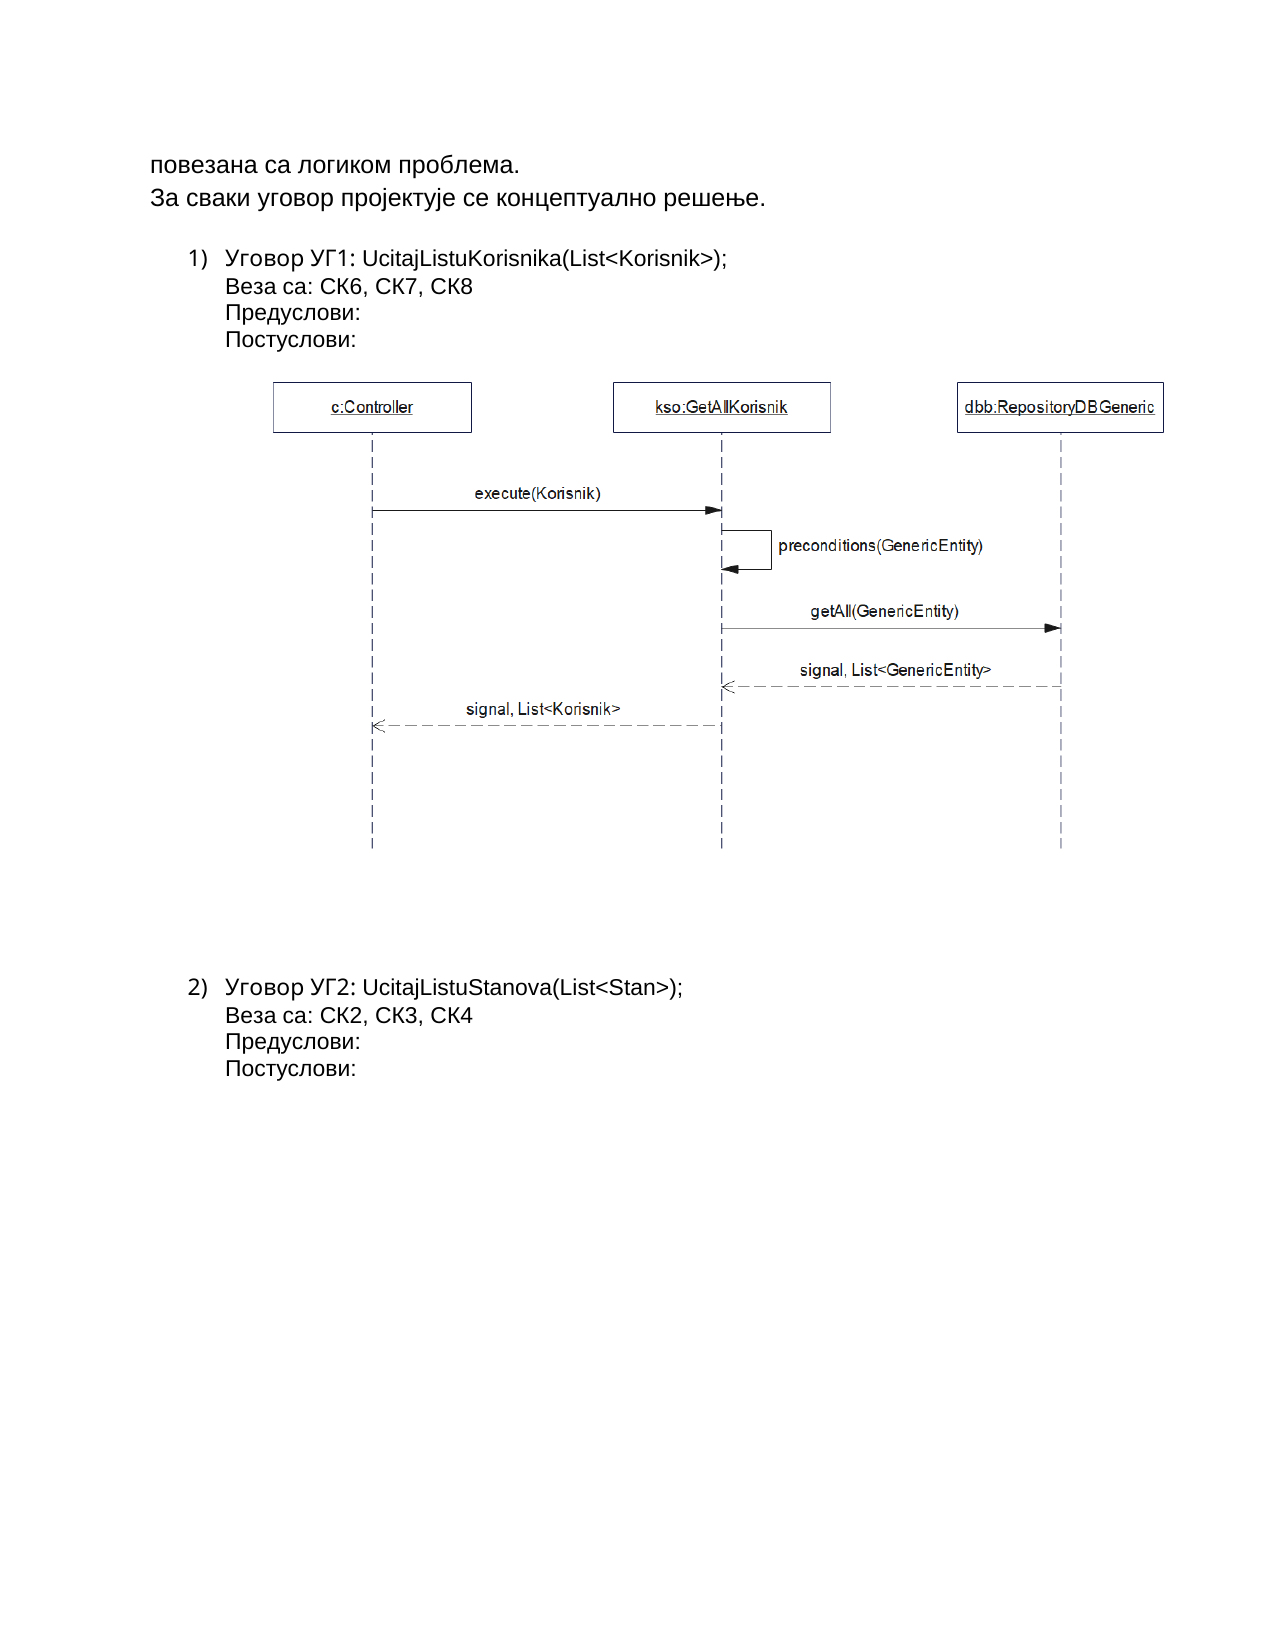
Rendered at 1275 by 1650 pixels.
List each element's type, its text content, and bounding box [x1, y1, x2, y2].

list Веза са: СК6, СК7, СК8 [225, 273, 1125, 299]
list Уговор УГ1: UcitajListuKorisnika(List<Korisnik>); [187, 242, 1125, 273]
text повезана са логиком проблема. [150, 150, 1125, 179]
picture [225, 352, 1200, 945]
text За сваки уговор пројектује се концептуално решење. [150, 183, 1125, 211]
list Предуслови: [225, 1028, 1125, 1054]
list Постуслови: [225, 1054, 1125, 1081]
list Постуслови: [225, 326, 1125, 352]
list Веза са: СК2, СК3, СК4 [225, 1002, 1125, 1028]
list Уговор УГ2: UcitajListuStanova(List<Stan>); [187, 971, 1125, 1002]
list Предуслови: [225, 299, 1125, 326]
